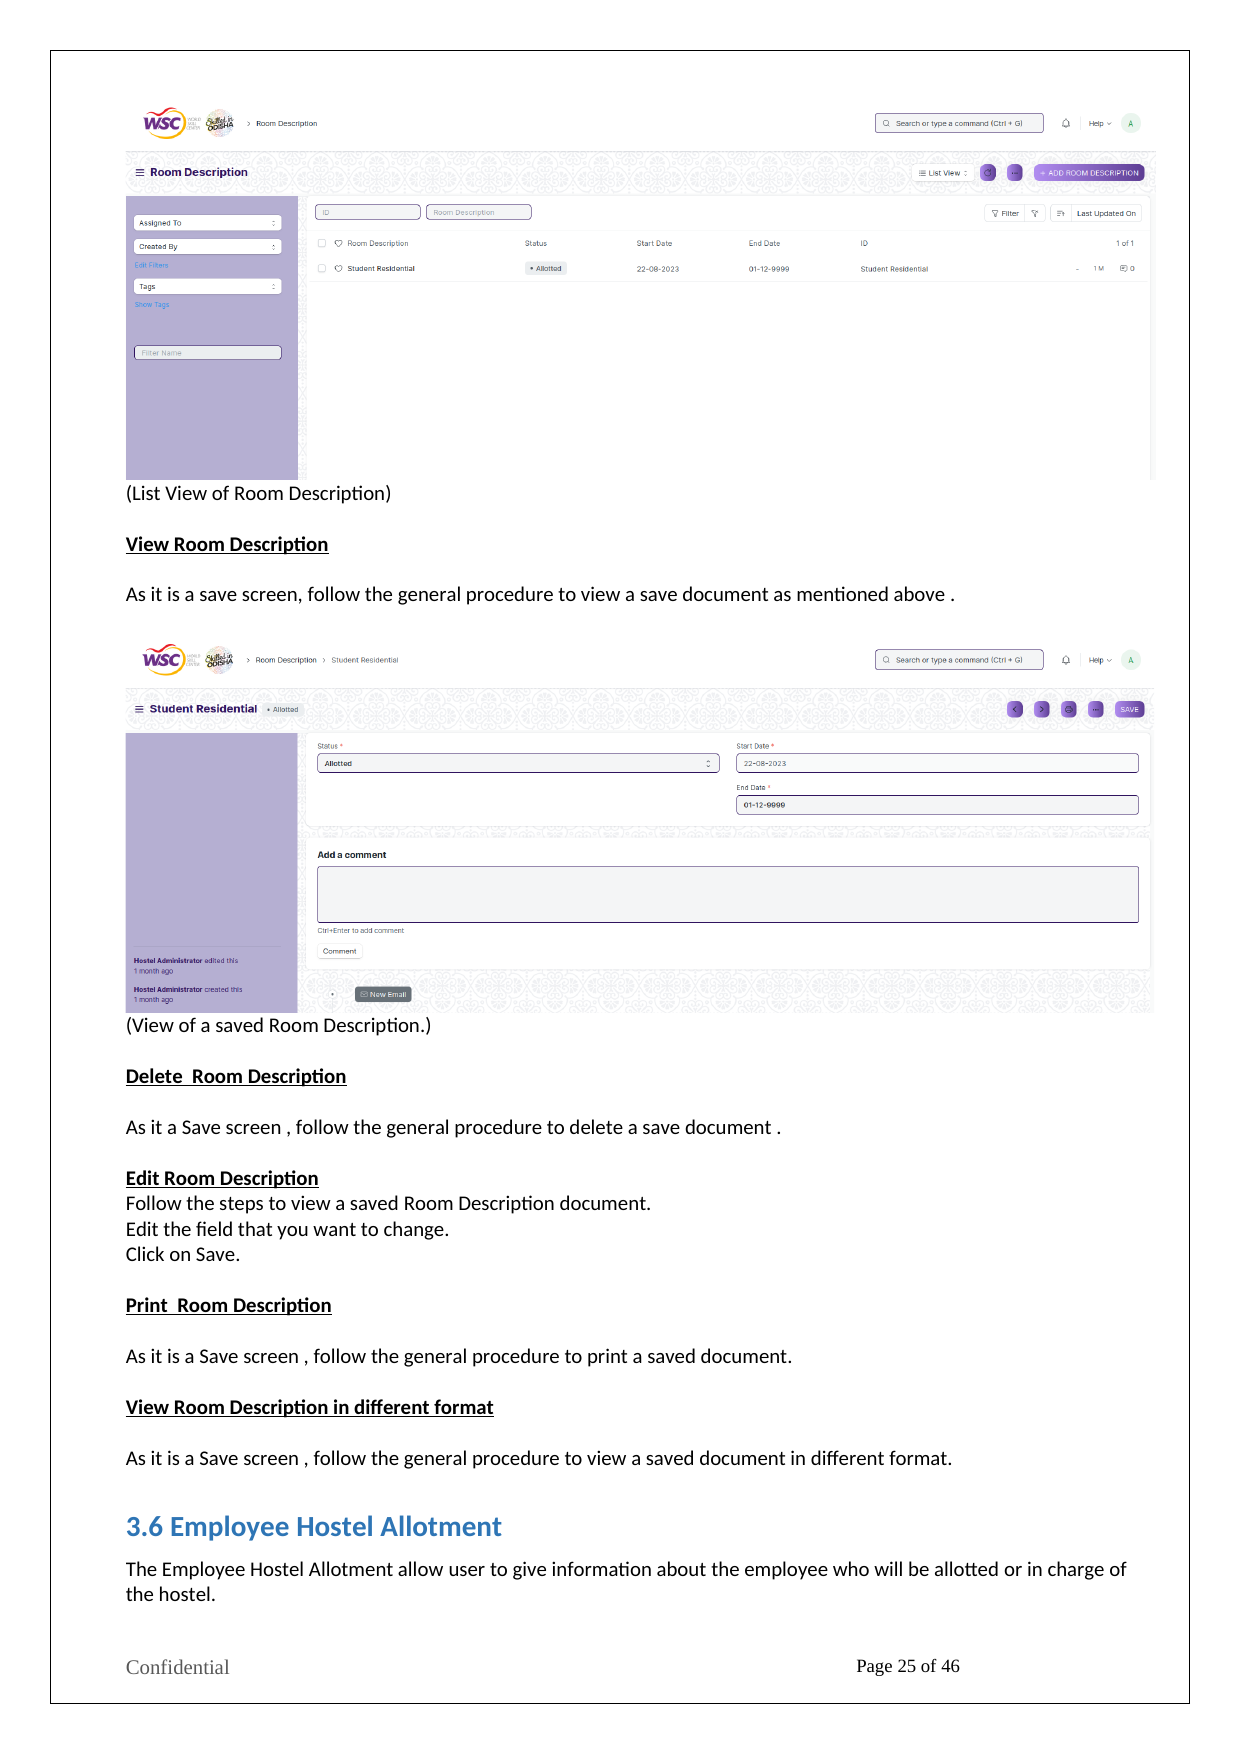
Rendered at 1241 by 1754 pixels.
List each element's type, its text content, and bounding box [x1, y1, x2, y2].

picture [125, 97, 1156, 480]
text The Employee Hostel Allotment allow user to give information about the employee who will be allotted or in charge of the hostel. [126, 1556, 1156, 1607]
text Edit the field that you want to change. [126, 1216, 1156, 1241]
picture [125, 632, 1155, 1013]
text Print Room Description [126, 1292, 1156, 1318]
text As it is a save screen, follow the general procedure to view a save document as mentioned above . [126, 582, 1156, 607]
text (View of a saved Room Description.) [126, 1013, 1156, 1038]
text As it a Save screen , follow the general procedure to delete a save document . [126, 1114, 1156, 1140]
subtitle Employee Hostel Allotment [126, 1508, 1156, 1544]
text As it is a Save screen , follow the general procedure to view a saved document in different format. [126, 1445, 1156, 1470]
text Delete Room Description [126, 1063, 1156, 1089]
text Edit Room Description [126, 1165, 1156, 1191]
text View Room Description in different format [126, 1394, 1156, 1419]
text View Room Description [126, 531, 1156, 556]
text (List View of Room Description) [126, 480, 1156, 505]
text Click on Save. [126, 1241, 1156, 1267]
text Follow the steps to view a saved Room Description document. [126, 1191, 1156, 1216]
text As it is a Save screen , follow the general procedure to print a saved document. [126, 1343, 1156, 1368]
